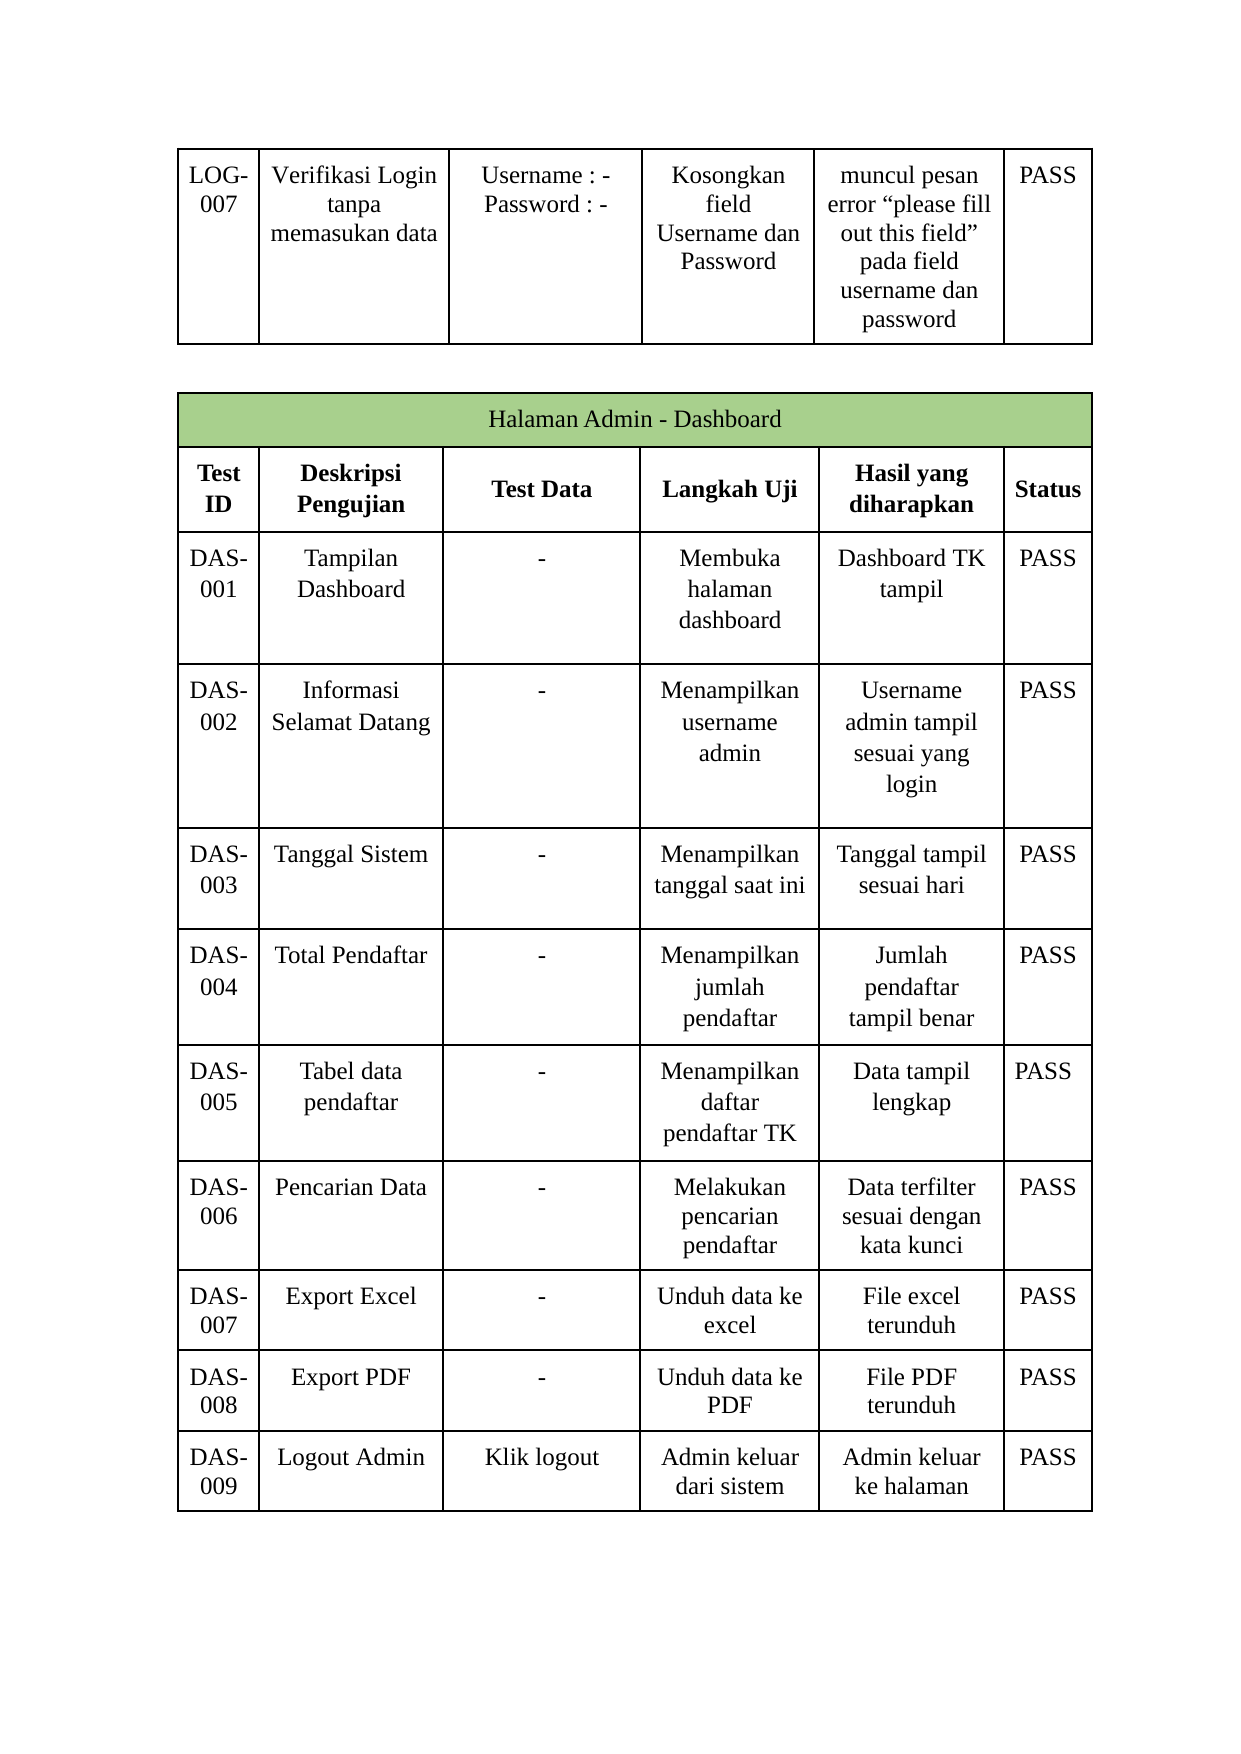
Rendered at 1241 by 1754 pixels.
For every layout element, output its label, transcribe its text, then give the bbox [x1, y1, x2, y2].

table_header Halaman Admin - Dashboard [179, 394, 1091, 446]
table_cell LOG-007 [179, 150, 258, 343]
table_cell - [444, 829, 639, 928]
table_cell Data terfilter sesuai dengan kata kunci [820, 1162, 1003, 1269]
table_cell DAS-008 [179, 1351, 258, 1430]
table_cell DAS-003 [179, 829, 258, 928]
table_cell PASS [1005, 1271, 1091, 1349]
table_cell Tampilan Dashboard [260, 533, 442, 663]
table_cell PASS [1005, 150, 1091, 343]
table_cell PASS [1005, 665, 1091, 827]
table_cell Informasi Selamat Datang [260, 665, 442, 827]
table_cell - [444, 1162, 639, 1269]
table_cell Menampilkan tanggal saat ini [641, 829, 818, 928]
table_cell PASS [1005, 829, 1091, 928]
table_cell Admin keluar ke halaman [820, 1432, 1003, 1510]
table_cell Pencarian Data [260, 1162, 442, 1269]
table_cell Admin keluar dari sistem [641, 1432, 818, 1510]
table_cell DAS-007 [179, 1271, 258, 1349]
table_cell Hasil yang diharapkan [820, 448, 1003, 531]
table_cell DAS-001 [179, 533, 258, 663]
table_cell - [444, 533, 639, 663]
table_cell Langkah Uji [641, 448, 818, 531]
table_cell Total Pendaftar [260, 930, 442, 1044]
table_cell DAS-009 [179, 1432, 258, 1510]
table_cell - [444, 930, 639, 1044]
table_cell PASS [1005, 533, 1091, 663]
table_cell Username admin tampil sesuai yang login [820, 665, 1003, 827]
table_cell PASS [1005, 1351, 1091, 1430]
table_cell Unduh data ke excel [641, 1271, 818, 1349]
table_cell DAS-006 [179, 1162, 258, 1269]
table_cell Menampilkan jumlah pendaftar [641, 930, 818, 1044]
table_cell DAS-004 [179, 930, 258, 1044]
table_cell Deskripsi Pengujian [260, 448, 442, 531]
table_cell Melakukan pencarian pendaftar [641, 1162, 818, 1269]
table_cell Test Data [444, 448, 639, 531]
table_cell Kosongkan field Username dan Password [643, 150, 813, 343]
table_cell PASS [1005, 1046, 1091, 1160]
table_cell Test ID [179, 448, 258, 531]
table_cell Klik logout [444, 1432, 639, 1510]
table_cell Export Excel [260, 1271, 442, 1349]
table_cell Jumlah pendaftar tampil benar [820, 930, 1003, 1044]
table_cell Username : - Password : - [450, 150, 641, 343]
table_cell - [444, 1046, 639, 1160]
table_cell - [444, 1351, 639, 1430]
table_cell Dashboard TK tampil [820, 533, 1003, 663]
table_cell Tabel data pendaftar [260, 1046, 442, 1160]
table_cell Verifikasi Login tanpa memasukan data [260, 150, 448, 343]
table_cell Menampilkan username admin [641, 665, 818, 827]
table_cell PASS [1005, 930, 1091, 1044]
table_cell Logout Admin [260, 1432, 442, 1510]
table_cell File excel terunduh [820, 1271, 1003, 1349]
table_cell muncul pesan error “please fill out this field” pada field username dan password [815, 150, 1003, 343]
table_cell PASS [1005, 1432, 1091, 1510]
table_cell Membuka halaman dashboard [641, 533, 818, 663]
table_cell Unduh data ke PDF [641, 1351, 818, 1430]
table_cell - [444, 1271, 639, 1349]
table_cell DAS-005 [179, 1046, 258, 1160]
table_cell Tanggal tampil sesuai hari [820, 829, 1003, 928]
table_cell Export PDF [260, 1351, 442, 1430]
table_cell PASS [1005, 1162, 1091, 1269]
table_cell Menampilkan daftar pendaftar TK [641, 1046, 818, 1160]
table_cell Status [1005, 448, 1091, 531]
table_cell Data tampil lengkap [820, 1046, 1003, 1160]
table_cell DAS-002 [179, 665, 258, 827]
table_cell File PDF terunduh [820, 1351, 1003, 1430]
table_cell Tanggal Sistem [260, 829, 442, 928]
table_cell - [444, 665, 639, 827]
